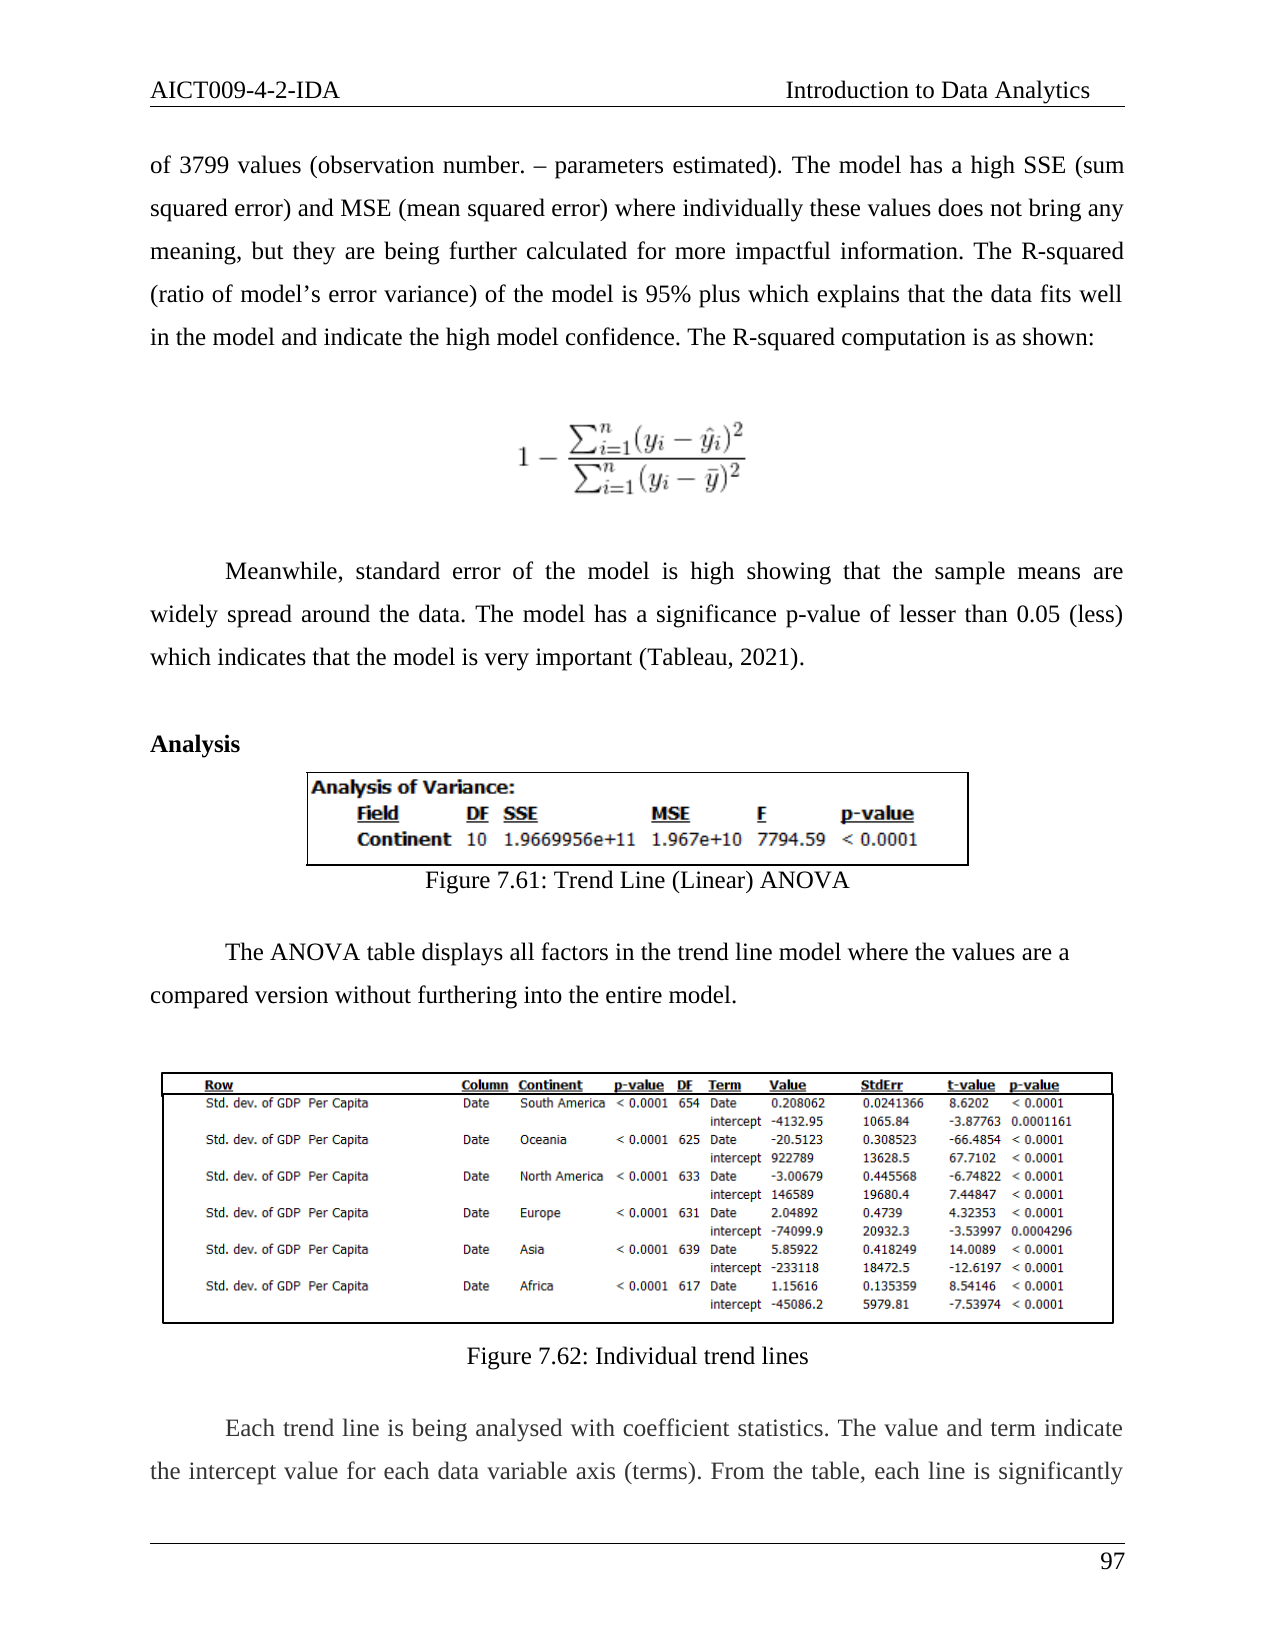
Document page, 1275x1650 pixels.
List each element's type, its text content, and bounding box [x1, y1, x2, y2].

text Meanwhile, standard error of the model is high showing that the sample means are widely spread around the data. The model has a significance p-value of lesser than 0.05 (less) which indicates that the model is very important . [150, 556, 1125, 671]
picture [308, 773, 967, 864]
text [150, 150, 1125, 351]
picture [509, 408, 766, 499]
picture [163, 1074, 1111, 1093]
picture [164, 1095, 1112, 1322]
text The ANOVA table displays all factors in the trend line model where the values are a compared version without furthering into the entire model. [150, 937, 1125, 1009]
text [150, 1413, 1125, 1485]
text Analysis [150, 729, 1125, 757]
